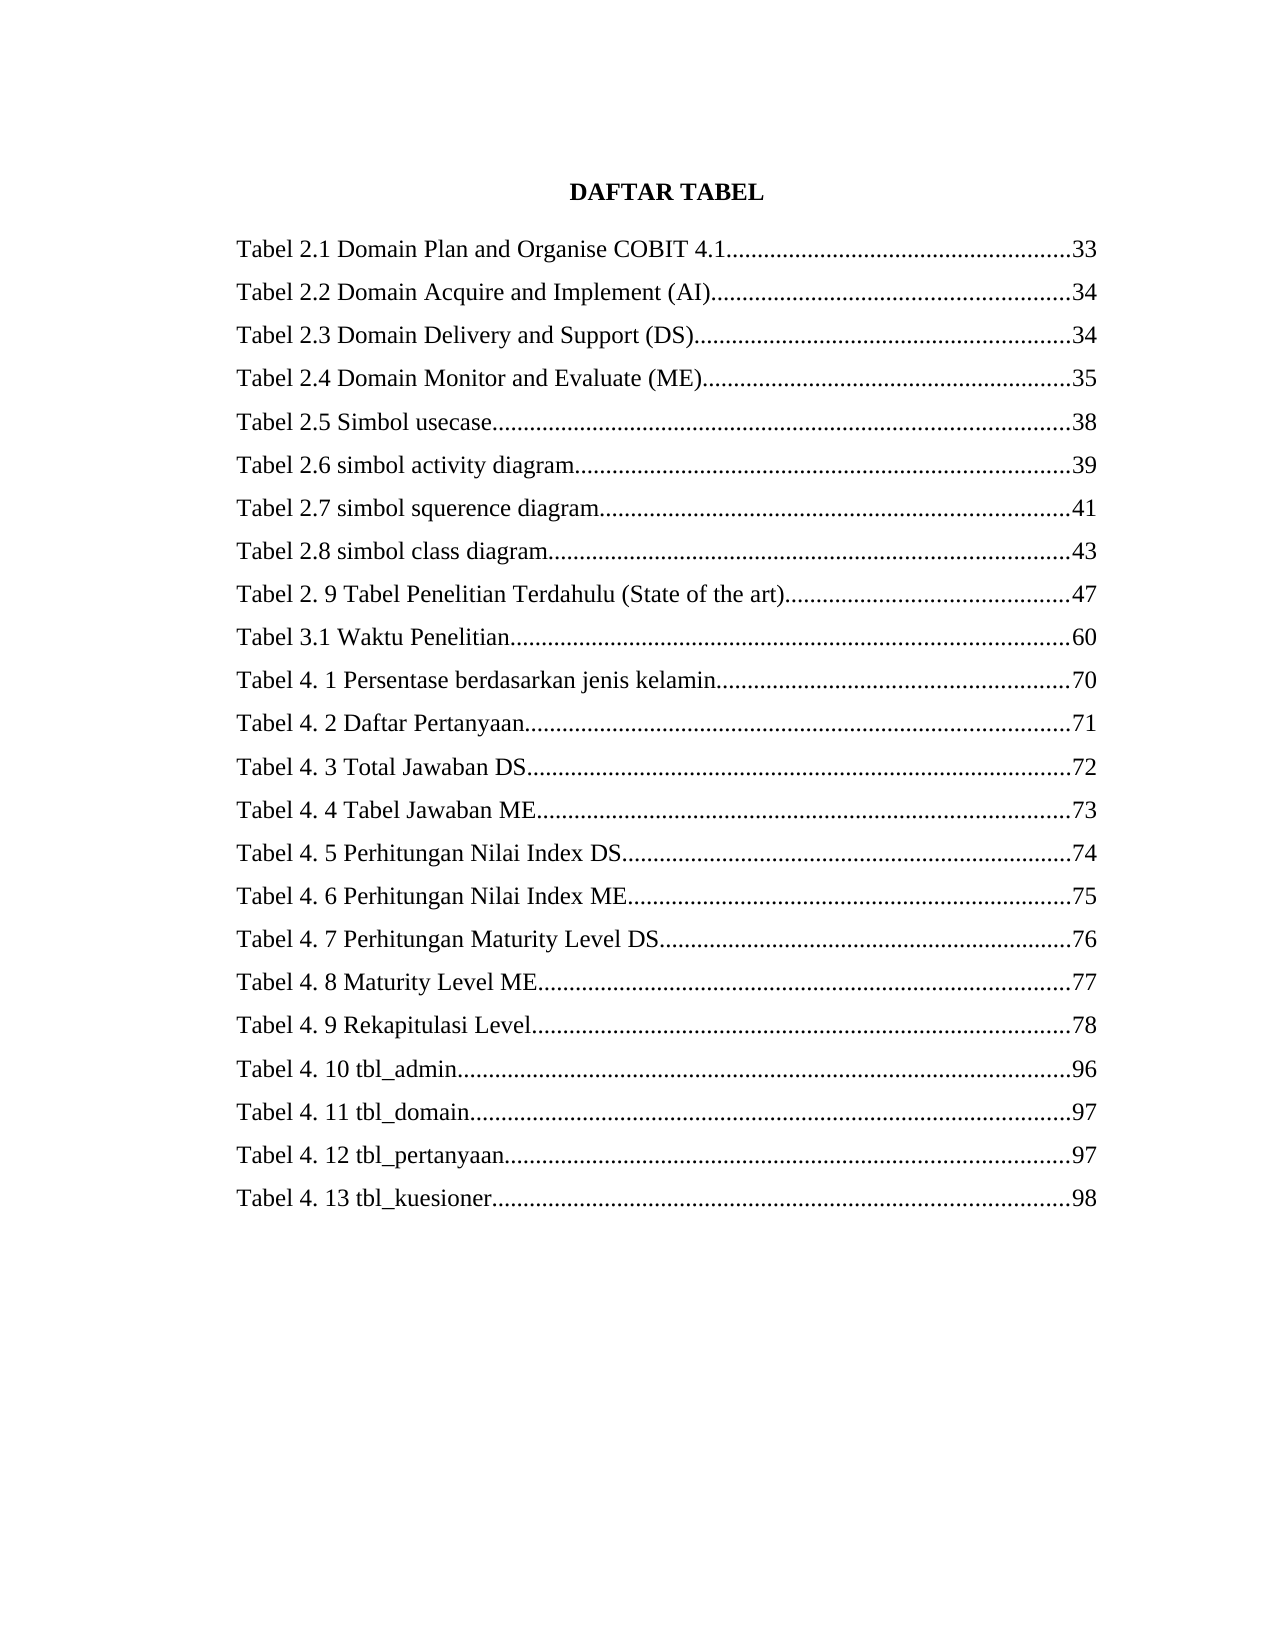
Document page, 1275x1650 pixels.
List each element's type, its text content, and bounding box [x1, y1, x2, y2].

text Tabel 4. 11 tbl_domain 97 [236, 1097, 1146, 1125]
text Tabel 2.8 simbol class diagram 43 [236, 536, 1146, 565]
text Tabel 4. 6 Perhitungan Nilai Index ME 75 [236, 881, 1146, 910]
text Tabel 2.3 Domain Delivery and Support (DS) 34 [236, 321, 1146, 349]
text Tabel 2.4 Domain Monitor and Evaluate (ME) 35 [236, 363, 1146, 392]
text Tabel 4. 2 Daftar Pertanyaan 71 [236, 708, 1146, 737]
text Tabel 4. 10 tbl_admin 96 [236, 1054, 1146, 1082]
text Tabel 4. 9 Rekapitulasi Level 78 [236, 1010, 1146, 1039]
text Tabel 2. 9 Tabel Penelitian Terdahulu (State of the art) 47 [236, 579, 1146, 608]
text Tabel 4. 8 Maturity Level ME 77 [236, 967, 1146, 996]
text Tabel 2.5 Simbol usecase 38 [236, 407, 1146, 436]
text Tabel 4. 1 Persentase berdasarkan jenis kelamin 70 [236, 666, 1146, 694]
subtitle DAFTAR TABEL [369, 177, 964, 206]
text Tabel 2.2 Domain Acquire and Implement (AI) 34 [236, 277, 1146, 306]
text Tabel 4. 5 Perhitungan Nilai Index DS 74 [236, 838, 1146, 867]
text Tabel 2.7 simbol squerence diagram 41 [236, 493, 1146, 522]
text Tabel 3.1 Waktu Penelitian 60 [236, 622, 1146, 651]
text Tabel 2.1 Domain Plan and Organise COBIT 4.1 33 [236, 234, 1146, 263]
text Tabel 2.6 simbol activity diagram 39 [236, 450, 1146, 478]
text Tabel 4. 7 Perhitungan Maturity Level DS 76 [236, 924, 1146, 953]
text Tabel 4. 12 tbl_pertanyaan 97 [236, 1140, 1146, 1169]
text Tabel 4. 3 Total Jawaban DS 72 [236, 752, 1146, 781]
text Tabel 4. 13 tbl_kuesioner 98 [236, 1183, 1146, 1212]
text Tabel 4. 4 Tabel Jawaban ME 73 [236, 795, 1146, 823]
